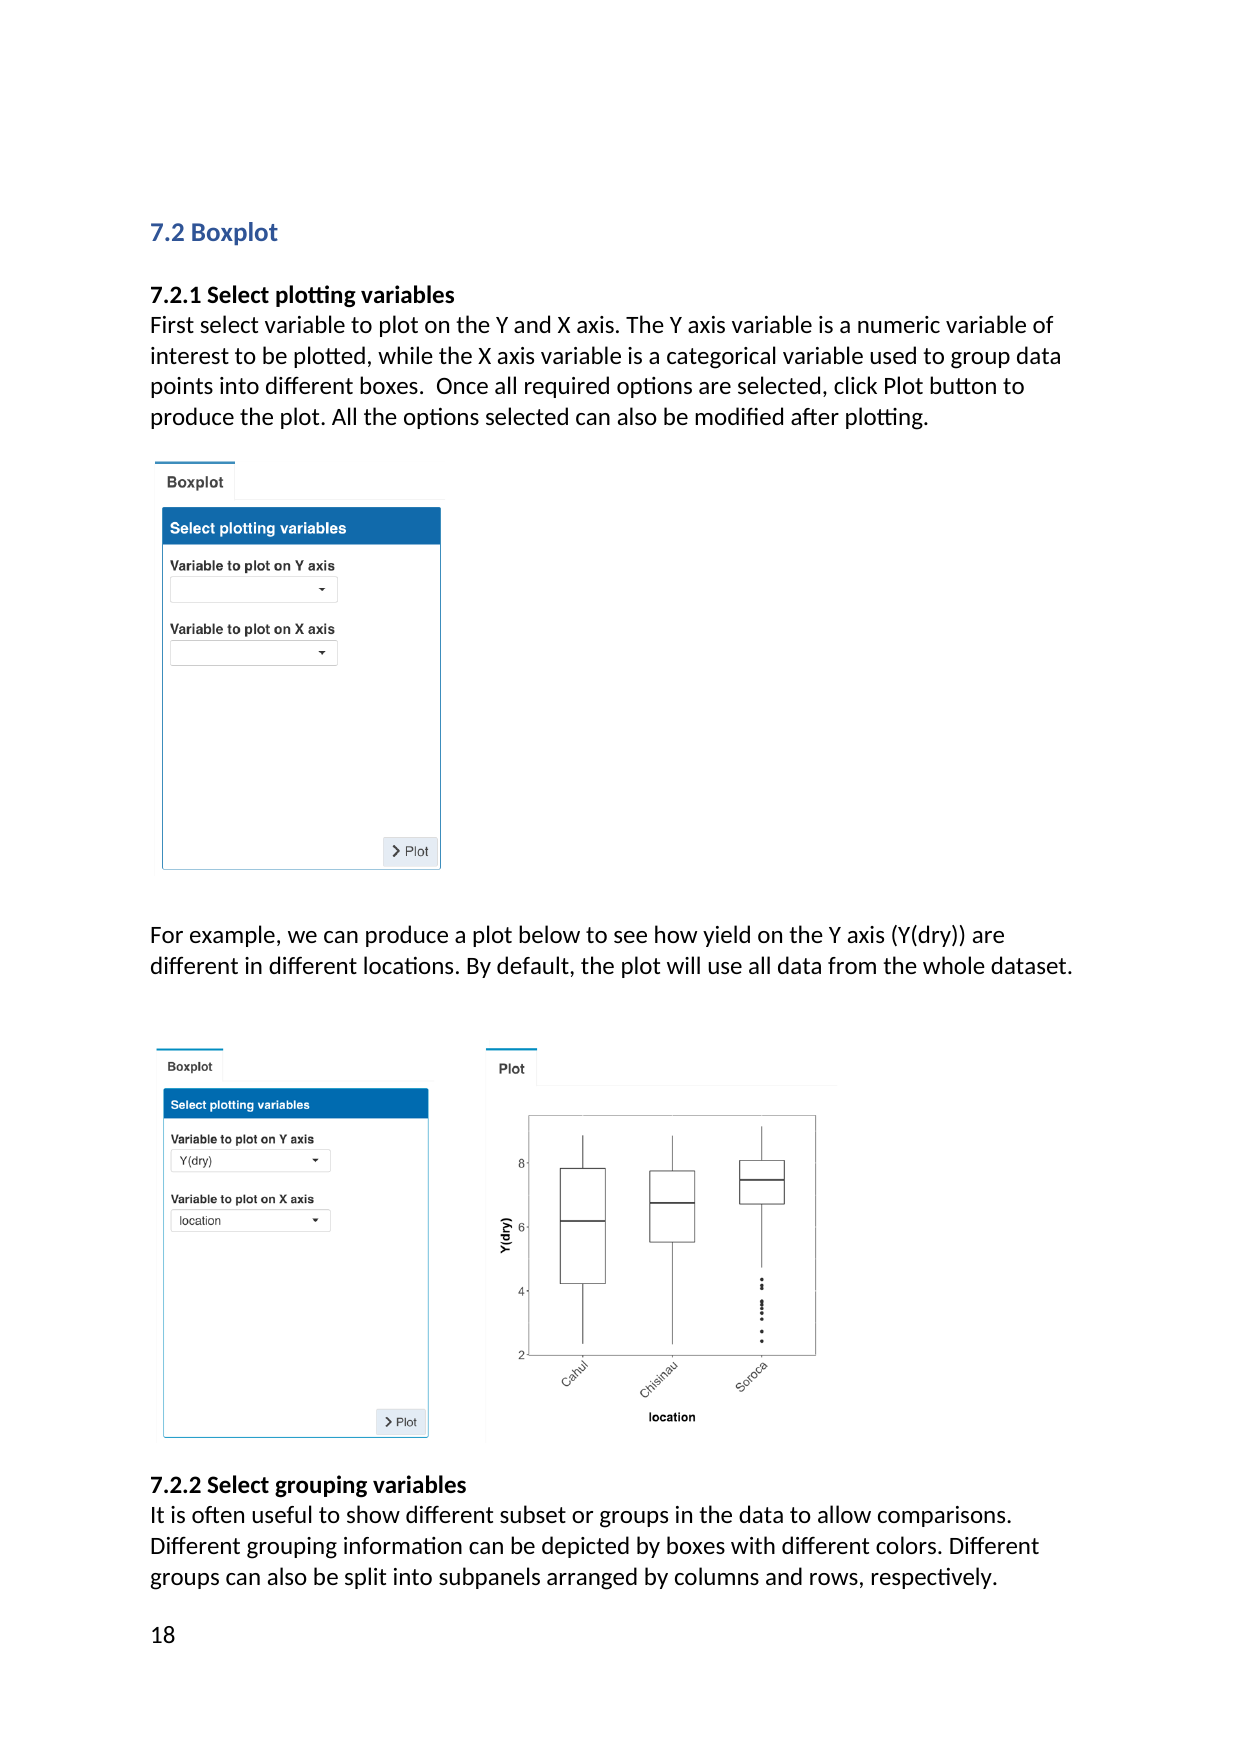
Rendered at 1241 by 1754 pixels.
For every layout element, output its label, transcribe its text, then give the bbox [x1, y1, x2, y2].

picture [150, 455, 446, 876]
text First select variable to plot on the Y and X axis. The Y axis variable is a numeric variable of interest to be plotted, while the X axis variable is a categorical variable used to group data points into different boxes. Once all required options are selected, click Plot button to produce the plot. All the options selected can also be modified after plotting. [150, 309, 1090, 431]
subtitle 7.2 Boxplot [150, 215, 1090, 248]
picture [481, 1040, 838, 1443]
subtitle 7.2.1 Select plotting variables [150, 279, 1090, 309]
picture [150, 1040, 435, 1443]
text It is often useful to show different subset or groups in the data to allow comparisons. Different grouping information can be depicted by boxes with different colors. Different groups can also be split into subpanels arranged by columns and rows, respectively. [150, 1499, 1090, 1591]
subtitle 7.2.2 Select grouping variables [150, 1469, 1090, 1499]
text For example, we can produce a plot below to see how yield on the Y axis (Y(dry)) are different in different locations. By default, the plot will use all data from the whole dataset. [150, 920, 1090, 981]
